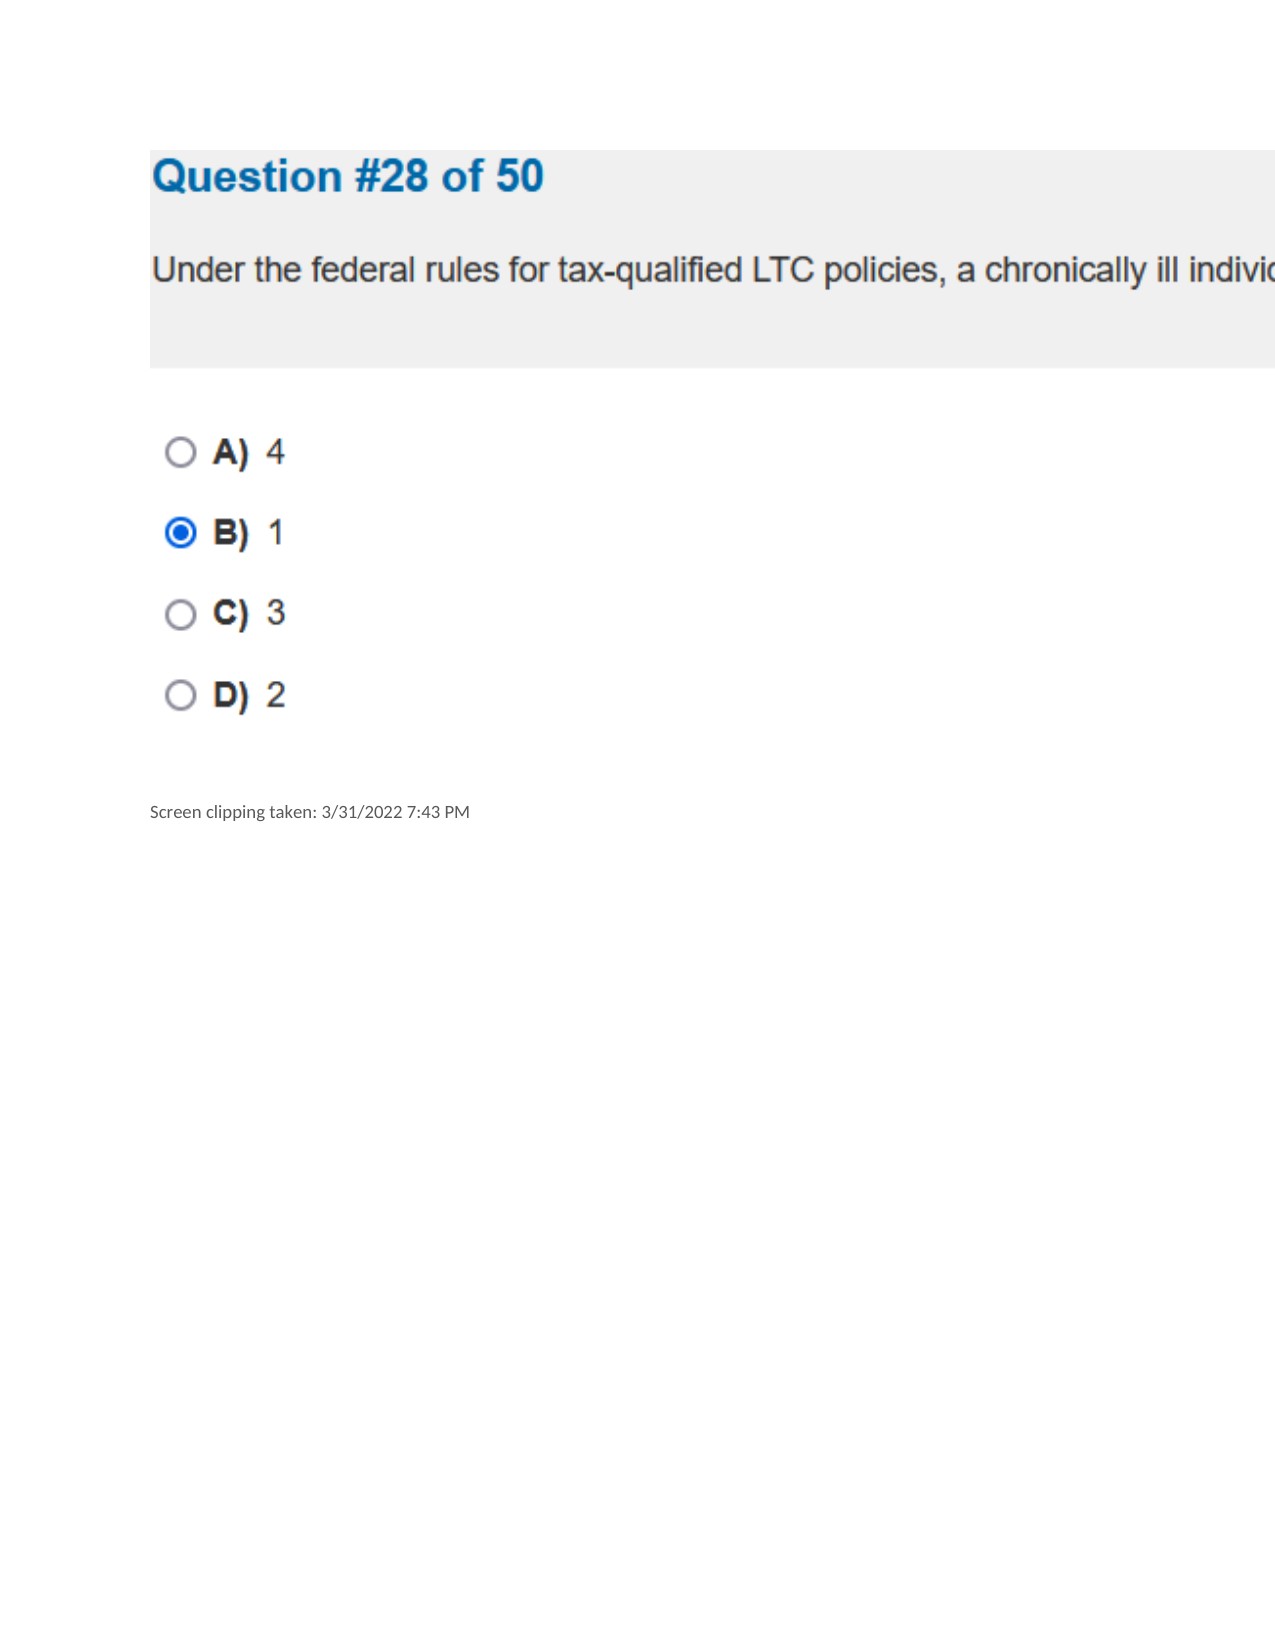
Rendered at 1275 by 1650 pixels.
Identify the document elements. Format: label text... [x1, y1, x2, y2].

text Screen clipping taken: 3/31/2022 7:43 PM [150, 800, 1125, 823]
picture [150, 150, 1275, 727]
